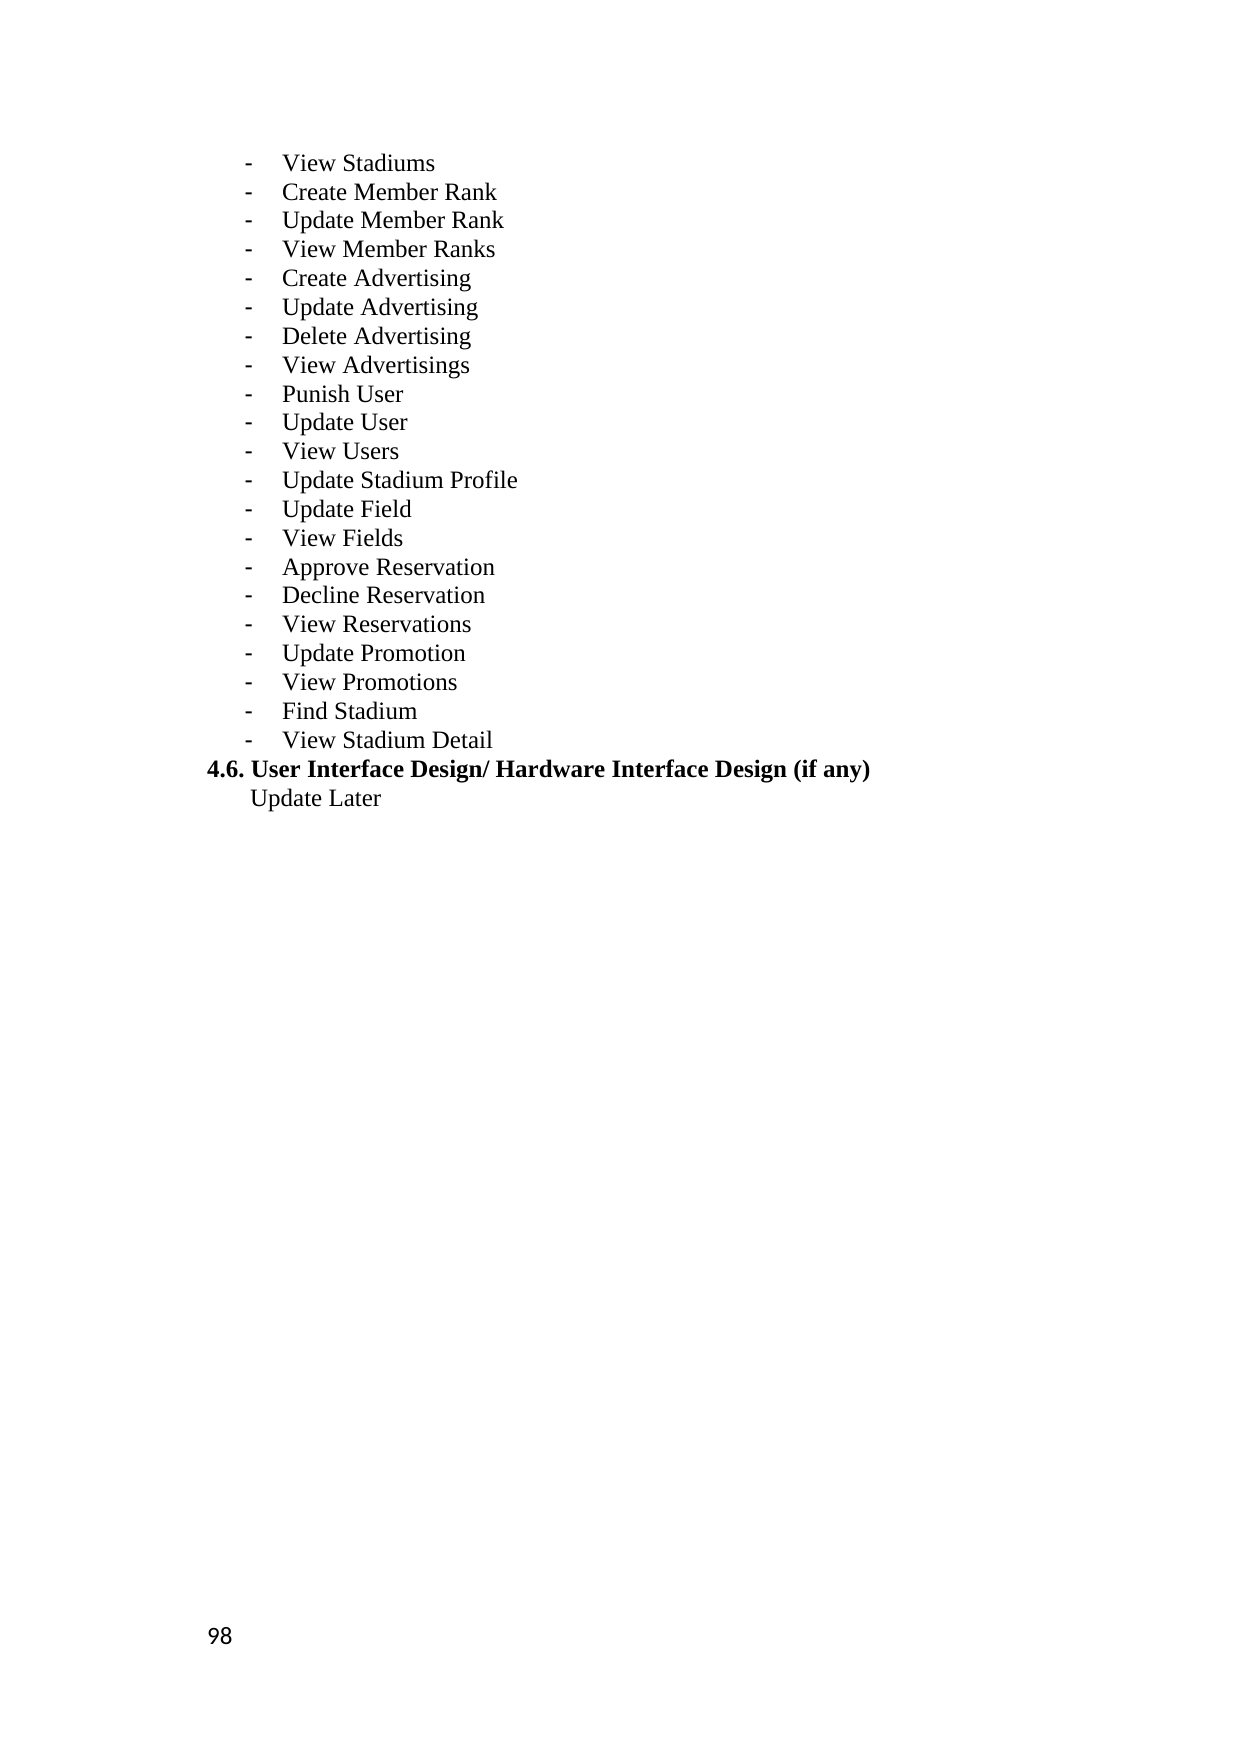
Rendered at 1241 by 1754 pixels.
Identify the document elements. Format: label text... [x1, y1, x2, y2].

list View Stadiums [244, 148, 1122, 177]
list Punish User [244, 378, 1122, 407]
list Approve Reservation [244, 552, 1122, 581]
list View Advertisings [244, 350, 1122, 378]
list Update User [244, 407, 1122, 436]
list Create Advertising [244, 263, 1122, 292]
list Delete Advertising [244, 321, 1122, 350]
list View Promotions [244, 667, 1122, 696]
list Update Field [244, 494, 1122, 523]
list Find Stadium [244, 696, 1122, 725]
list View Member Ranks [244, 234, 1122, 263]
list Update Advertising [244, 292, 1122, 321]
list View Stadium Detail [244, 725, 1122, 754]
list Create Member Rank [244, 177, 1122, 205]
list View Users [244, 436, 1122, 465]
text Update Later [250, 783, 1122, 812]
list View Reservations [244, 609, 1122, 638]
list Decline Reservation [244, 581, 1122, 609]
list View Fields [244, 523, 1122, 552]
list Update Member Rank [244, 205, 1122, 234]
list Update Stadium Profile [244, 465, 1122, 494]
list Update Promotion [244, 638, 1122, 667]
subtitle User Interface Design/ Hardware Interface Design (if any) [207, 755, 1122, 783]
